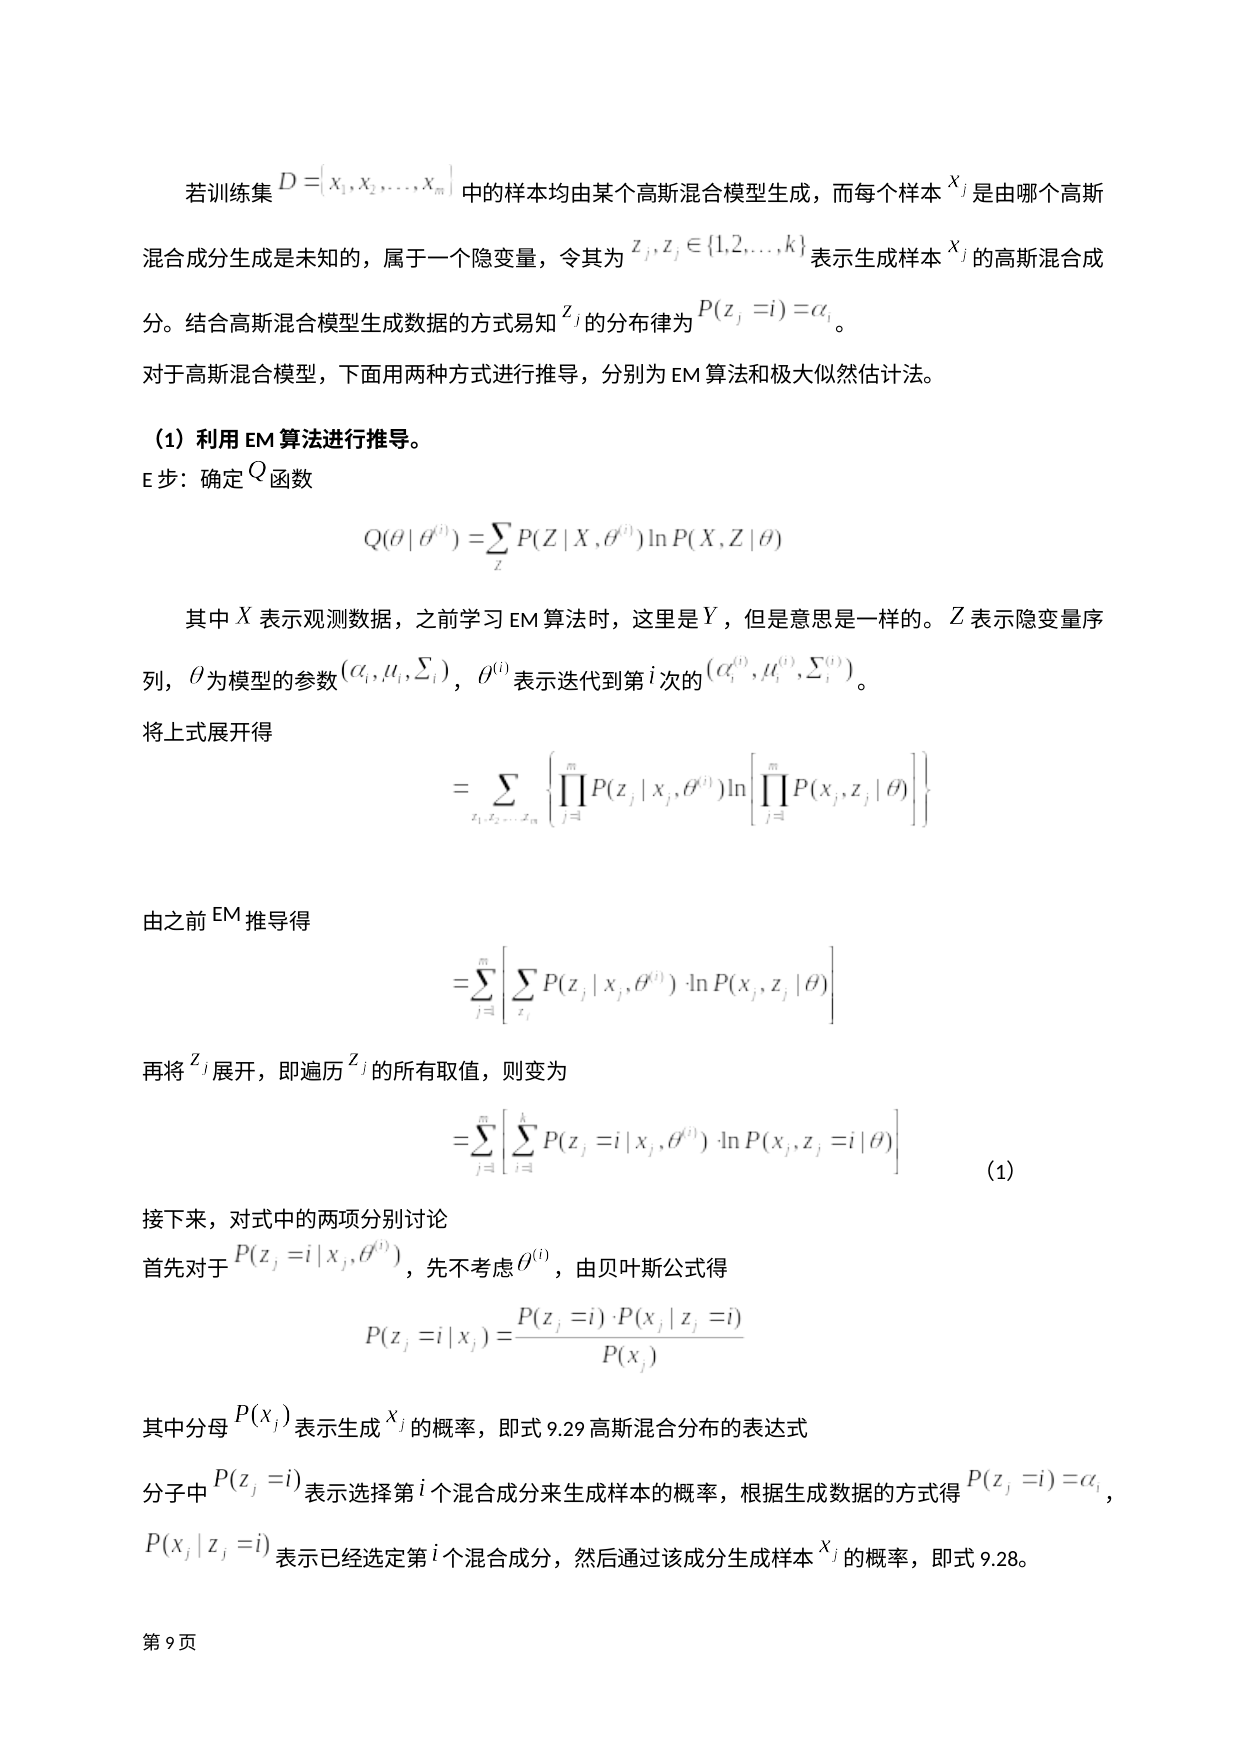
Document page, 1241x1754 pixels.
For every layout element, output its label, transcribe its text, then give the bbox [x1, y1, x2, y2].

text 若训练集中的样本均由某个高斯混合模型生成，而每个样本是由哪个高斯混合成分生成是未知的，属于一个隐变量，令其为表示生成样本的高斯混合成分。结合高斯混合模型生成数据的方式易知的分布律为。 [142, 162, 1104, 357]
text （1） [404, 1104, 1104, 1202]
text 其中表示观测数据，之前学习EM算法时，这里是，但是意思是一样的。表示隐变量序列，为模型的参数，表示迭代到第次的。 [142, 584, 1104, 714]
text 接下来，对式中的两项分别讨论 [142, 1202, 1104, 1234]
text 将上式展开得 [142, 714, 1104, 747]
text E步：确定函数 [142, 454, 1104, 519]
text 其中分母表示生成的概率，即式9.29高斯混合分布的表达式 [142, 1397, 1104, 1462]
text 对于高斯混合模型，下面用两种方式进行推导，分别为EM算法和极大似然估计法。 [142, 357, 1104, 389]
text 分子中表示选择第个混合成分来生成样本的概率，根据生成数据的方式得，表示已经选定第个混合成分，然后通过该成分生成样本的概率，即式9.28。 [142, 1462, 1104, 1592]
text 再将展开，即遍历的所有取值，则变为 [142, 1039, 1104, 1104]
text 由之前EM推导得 [142, 844, 1104, 942]
text 首先对于，先不考虑，由贝叶斯公式得 [142, 1234, 1104, 1299]
text （1）利用EM算法进行推导。 [142, 422, 1104, 454]
